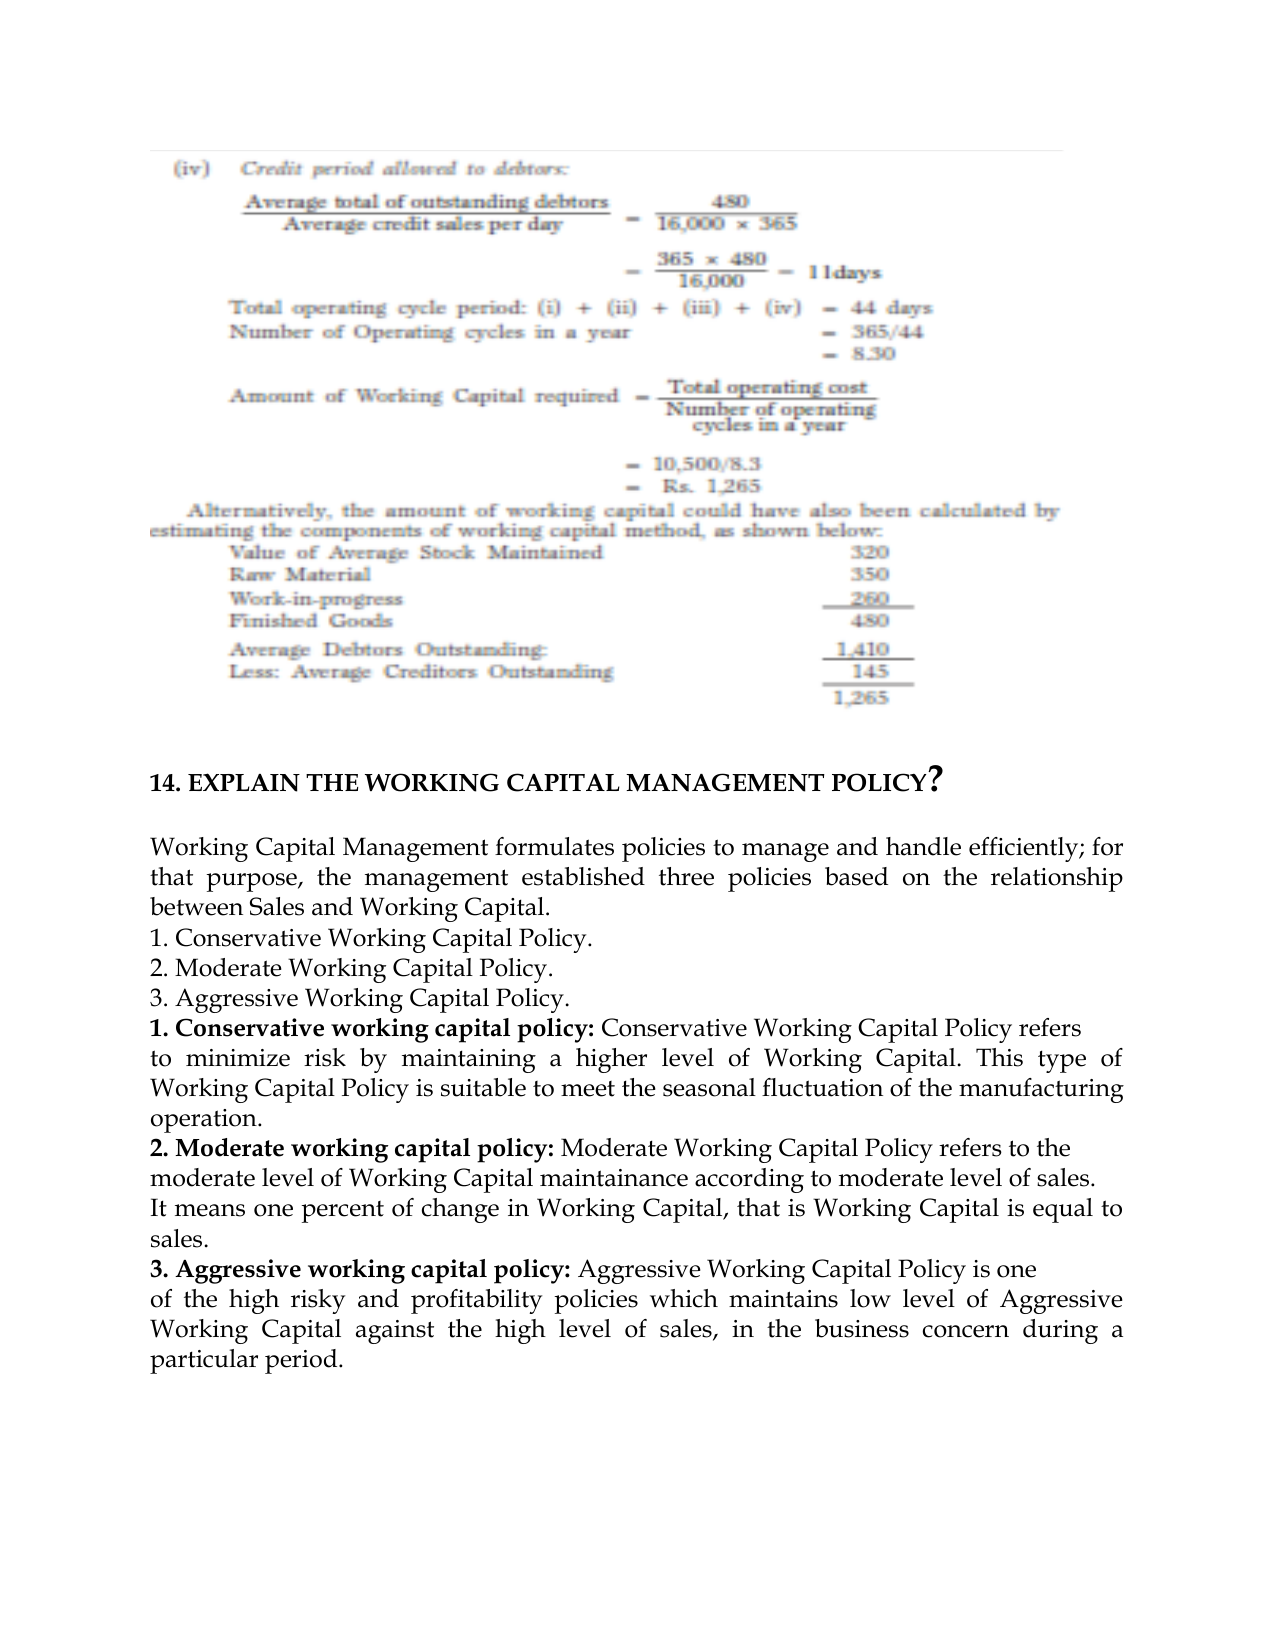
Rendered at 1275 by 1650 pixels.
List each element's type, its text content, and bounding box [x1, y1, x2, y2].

text 1. Conservative working capital policy: Conservative Working Capital Policy refers [150, 1013, 1125, 1043]
text 14. EXPLAIN THE WORKING CAPITAL MANAGEMENT POLICY? [150, 757, 1125, 802]
text of the high risky and profitability policies which maintains low level of Aggressive Working Capital against the high level of sales, in the business concern during a particular period. [150, 1284, 1125, 1374]
text moderate level of Working Capital maintainance according to moderate level of sales. [150, 1164, 1125, 1194]
text to minimize risk by maintaining a higher level of Working Capital. This type of Working Capital Policy is suitable to meet the seasonal fluctuation of the manufacturing operation. [150, 1043, 1125, 1133]
text Working Capital Management formulates policies to manage and handle efficiently; for that purpose, the management established three policies based on the relationship between Sales and Working Capital. [150, 832, 1125, 923]
text 3. Aggressive working capital policy: Aggressive Working Capital Policy is one [150, 1254, 1125, 1284]
picture [150, 150, 1083, 727]
text 3. Aggressive Working Capital Policy. [150, 983, 1125, 1013]
text 2. Moderate working capital policy: Moderate Working Capital Policy refers to the [150, 1133, 1125, 1164]
text It means one percent of change in Working Capital, that is Working Capital is equal to sales. [150, 1194, 1125, 1254]
text 1. Conservative Working Capital Policy. [150, 923, 1125, 953]
text 2. Moderate Working Capital Policy. [150, 953, 1125, 983]
